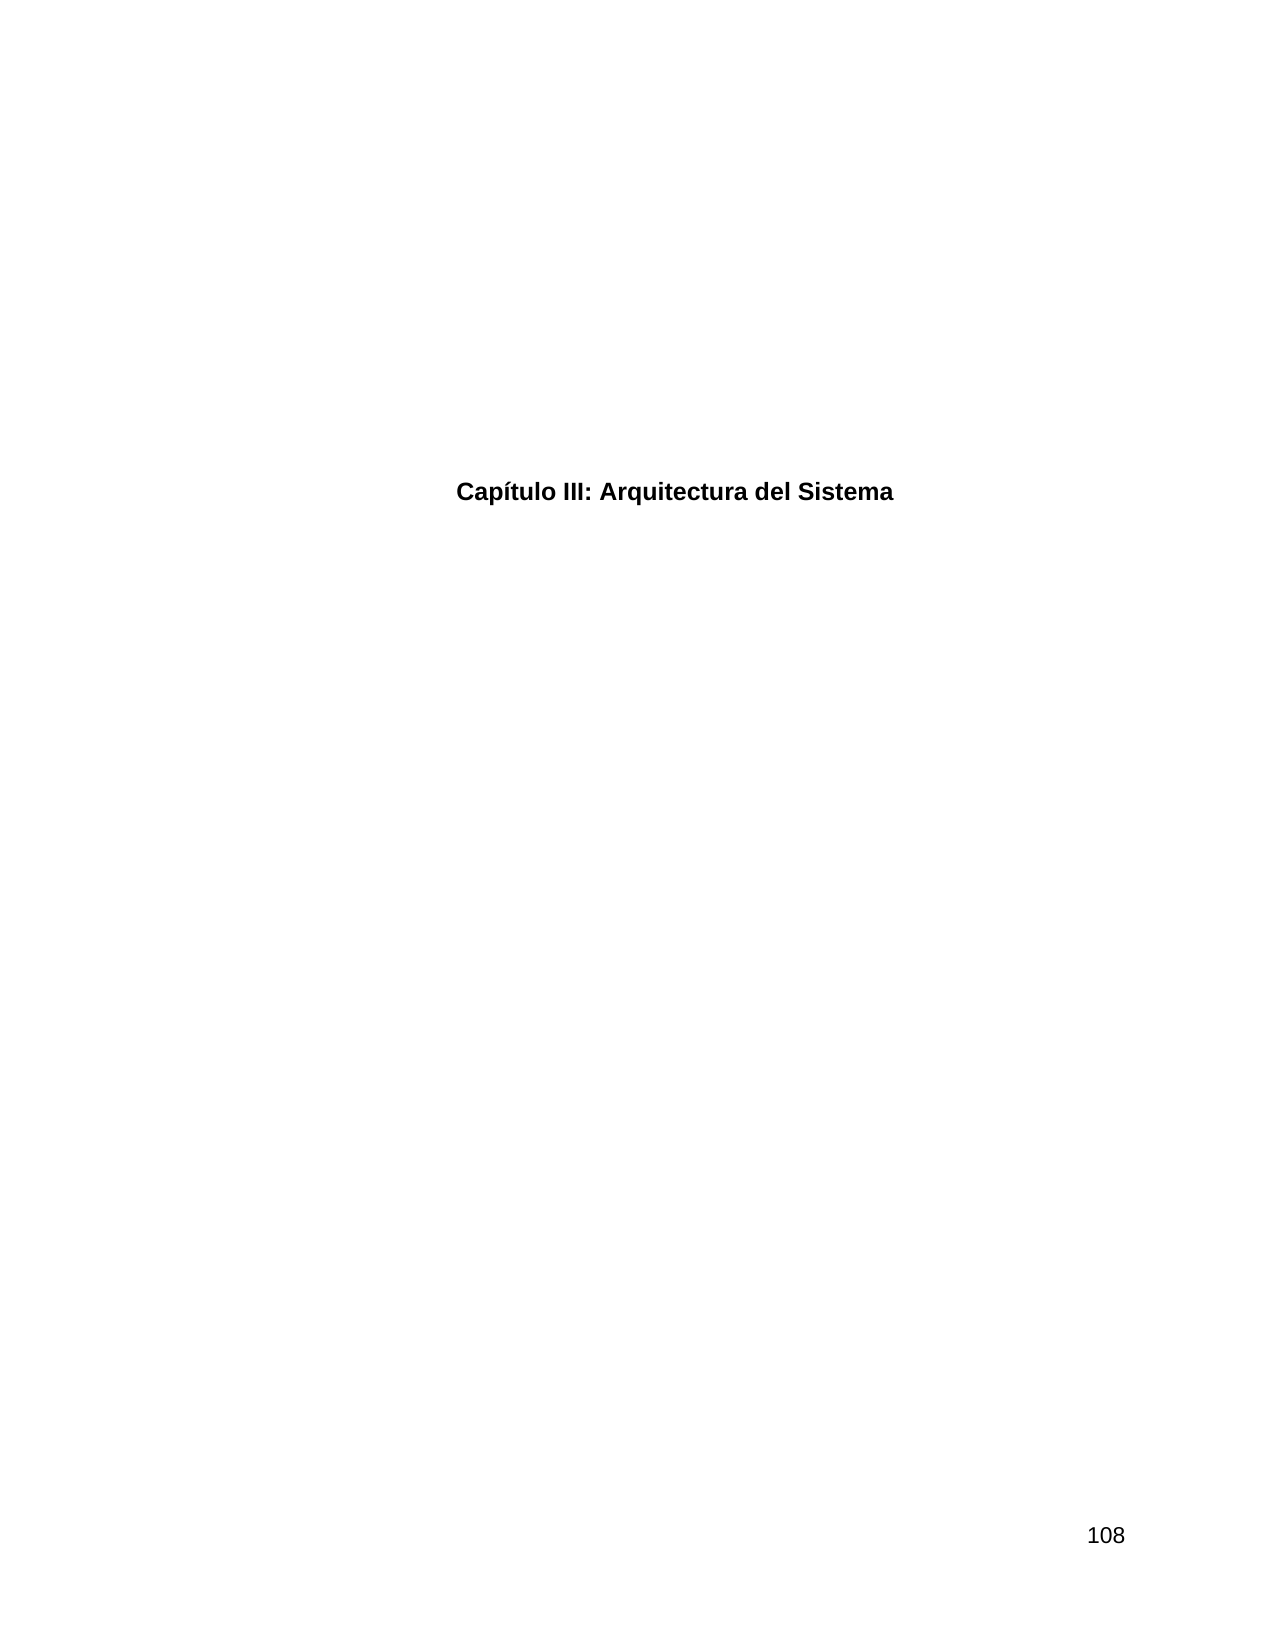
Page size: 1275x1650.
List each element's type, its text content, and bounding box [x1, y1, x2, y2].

subtitle Capítulo III: Arquitectura del Sistema [225, 477, 1125, 506]
